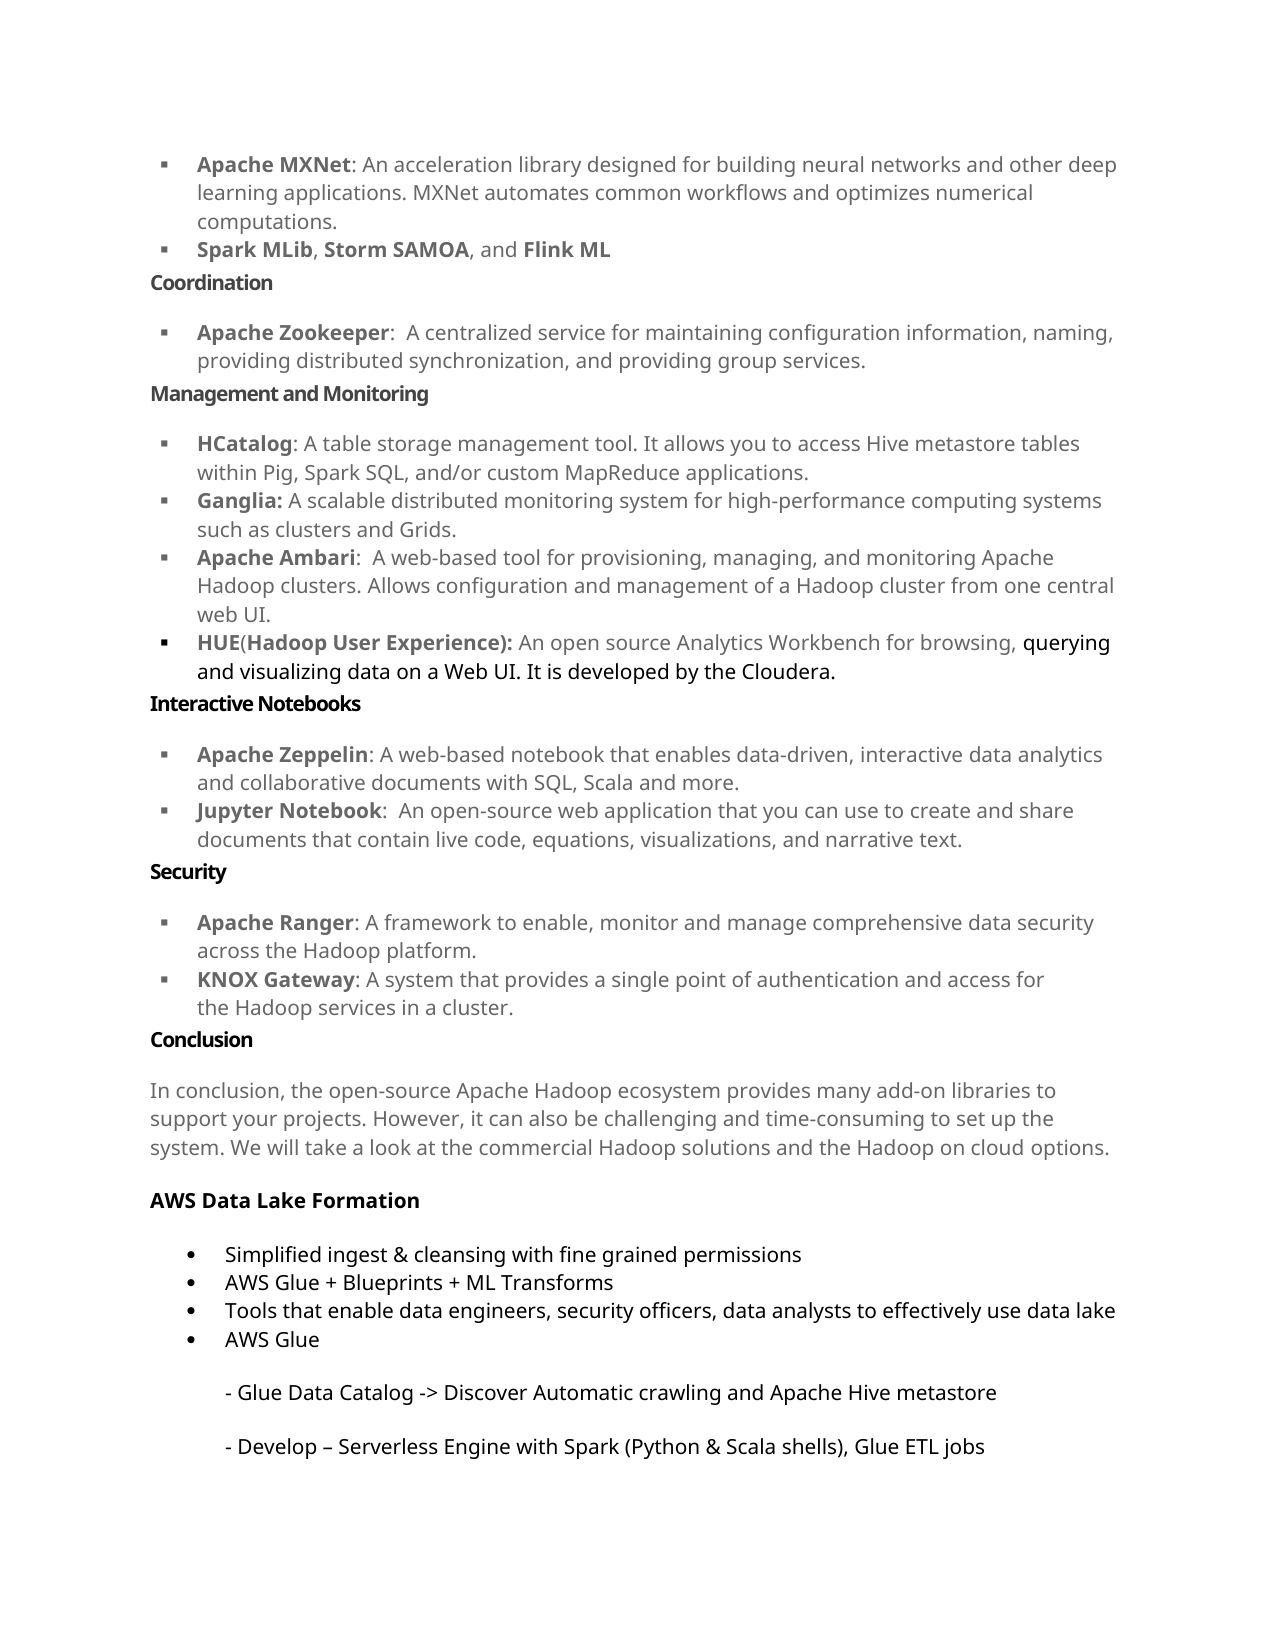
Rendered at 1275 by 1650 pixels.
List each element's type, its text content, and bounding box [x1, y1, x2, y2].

subtitle Security [150, 853, 1125, 886]
list AWS Glue [187, 1325, 1125, 1353]
subtitle Conclusion [150, 1022, 1125, 1054]
list Jupyter Notebook: An open-source web application that you can use to create and share documents that contain live code, equations, visualizations, and narrative text. [159, 797, 1125, 853]
text - Develop – Serverless Engine with Spark (Python & Scala shells), Glue ETL jobs [225, 1432, 1125, 1460]
list Apache Zeppelin: A web-based notebook that enables data-driven, interactive data analytics and collaborative documents with SQL, Scala and more. [159, 740, 1125, 797]
list Apache MXNet: An acceleration library designed for building neural networks and other deep learning applications. MXNet automates common workflows and optimizes numerical computations. [159, 150, 1125, 235]
subtitle Interactive Notebooks [150, 685, 1125, 718]
list Apache Ranger: A framework to enable, monitor and manage comprehensive data security across the Hadoop platform. [159, 908, 1125, 965]
list Spark MLib, Storm SAMOA, and Flink ML [159, 235, 1125, 264]
list HUE(Hadoop User Experience): An open source Analytics Workbench for browsing, querying and visualizing data on a Web UI. It is developed by the Cloudera. [159, 628, 1125, 685]
list Apache Zookeeper: A centralized service for maintaining configuration information, naming, providing distributed synchronization, and providing group services. [159, 318, 1125, 375]
subtitle Management and Monitoring [150, 375, 1125, 407]
text AWS Data Lake Formation [150, 1186, 1125, 1215]
list Simplified ingest & cleansing with fine grained permissions [187, 1240, 1125, 1268]
text In conclusion, the open-source Apache Hadoop ecosystem provides many add-on libraries to support your projects. However, it can also be challenging and time-consuming to set up the system. We will take a look at the commercial Hadoop solutions and the Hadoop on cloud options. [150, 1076, 1125, 1161]
list Ganglia: A scalable distributed monitoring system for high-performance computing systems such as clusters and Grids. [159, 486, 1125, 543]
list HCatalog: A table storage management tool. It allows you to access Hive metastore tables within Pig, Spark SQL, and/or custom MapReduce applications. [159, 429, 1125, 486]
list AWS Glue + Blueprints + ML Transforms [187, 1268, 1125, 1297]
list Apache Ambari: A web-based tool for provisioning, managing, and monitoring Apache Hadoop clusters. Allows configuration and management of a Hadoop cluster from one central web UI. [159, 543, 1125, 628]
text - Glue Data Catalog -> Discover Automatic crawling and Apache Hive metastore [225, 1378, 1125, 1407]
subtitle Coordination [150, 264, 1125, 296]
list KNOX Gateway: A system that provides a single point of authentication and access for the Hadoop services in a cluster. [159, 965, 1125, 1022]
list Tools that enable data engineers, security officers, data analysts to effectively use data lake [187, 1297, 1125, 1325]
